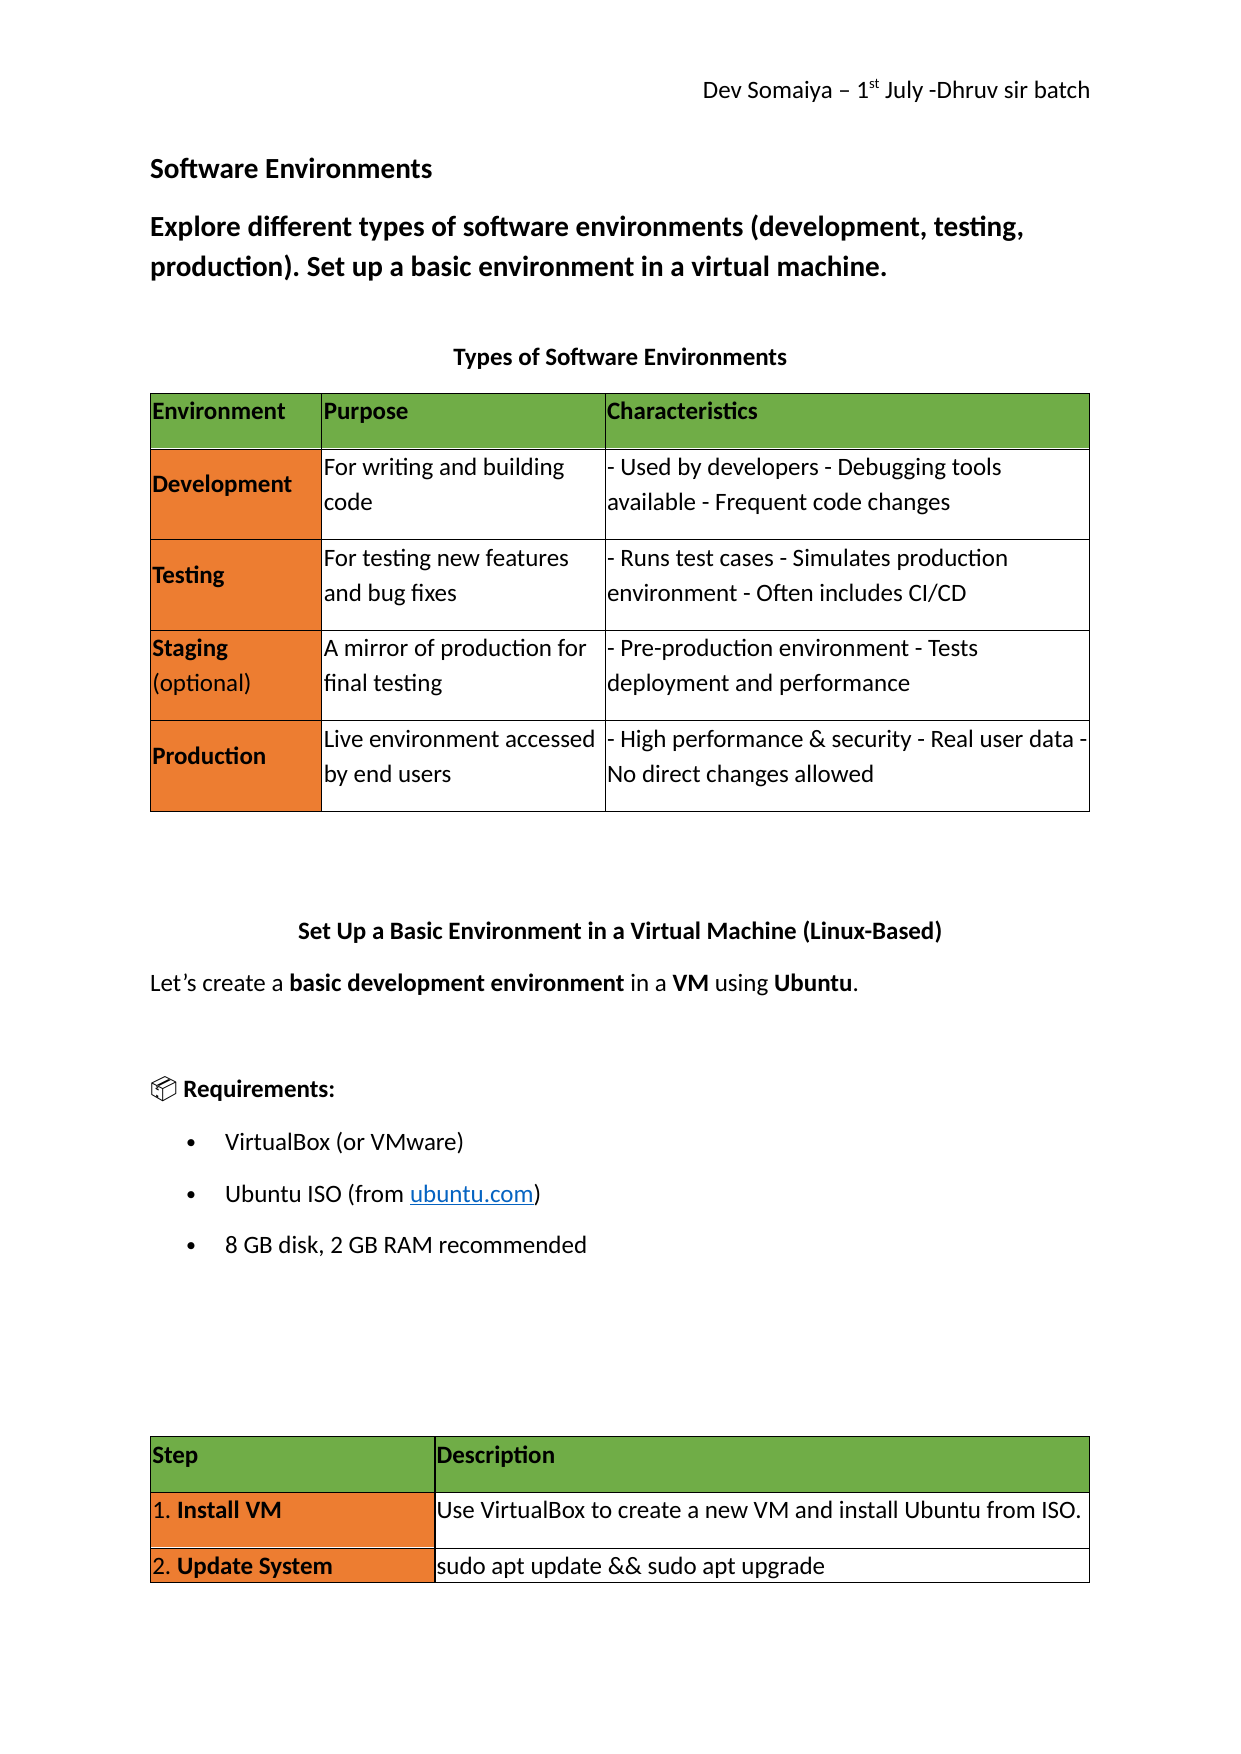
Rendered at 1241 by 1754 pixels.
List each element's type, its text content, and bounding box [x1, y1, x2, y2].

table_cell 1. Install VM [151, 1493, 434, 1547]
table_cell Production [151, 721, 321, 811]
text Types of Software Environments [150, 306, 1090, 372]
table_cell A mirror of production for final testing [322, 631, 605, 720]
table_cell For writing and building code [322, 450, 605, 539]
list VirtualBox (or VMware) [187, 1126, 1090, 1157]
table_cell - Pre-production environment - Tests deployment and performance [606, 631, 1089, 720]
table_cell 2. Update System [151, 1549, 434, 1582]
text Software Environments [150, 150, 1090, 186]
table_header Purpose [322, 394, 605, 448]
table_cell - High performance & security - Real user data - No direct changes allowed [606, 721, 1089, 811]
table_cell - Runs test cases - Simulates production environment - Often includes CI/CD [606, 540, 1089, 630]
table_cell sudo apt update && sudo apt upgrade [436, 1549, 1089, 1582]
text Explore different types of software environments (development, testing, production). Set up a basic environment in a virtual machine. [150, 208, 1090, 284]
table_cell Development [151, 450, 321, 539]
text Let’s create a basic development environment in a VM using Ubuntu. [150, 967, 1090, 997]
text 📦 Requirements: [150, 1070, 1090, 1104]
table_cell Testing [151, 540, 321, 630]
table_cell Live environment accessed by end users [322, 721, 605, 811]
table_cell - Used by developers - Debugging tools available - Frequent code changes [606, 450, 1089, 539]
table_cell Staging (optional) [151, 631, 321, 720]
table_header Description [436, 1437, 1089, 1492]
list 8 GB disk, 2 GB RAM recommended [187, 1229, 1090, 1260]
table_cell For testing new features and bug fixes [322, 540, 605, 630]
list Ubuntu ISO (from ubuntu.com) [187, 1178, 1090, 1208]
table_header Environment [151, 394, 321, 448]
table_cell Use VirtualBox to create a new VM and install Ubuntu from ISO. [436, 1493, 1089, 1547]
table_header Characteristics [606, 394, 1089, 448]
text Set Up a Basic Environment in a Virtual Machine (Linux-Based) [150, 915, 1090, 946]
table_header Step [151, 1437, 434, 1492]
